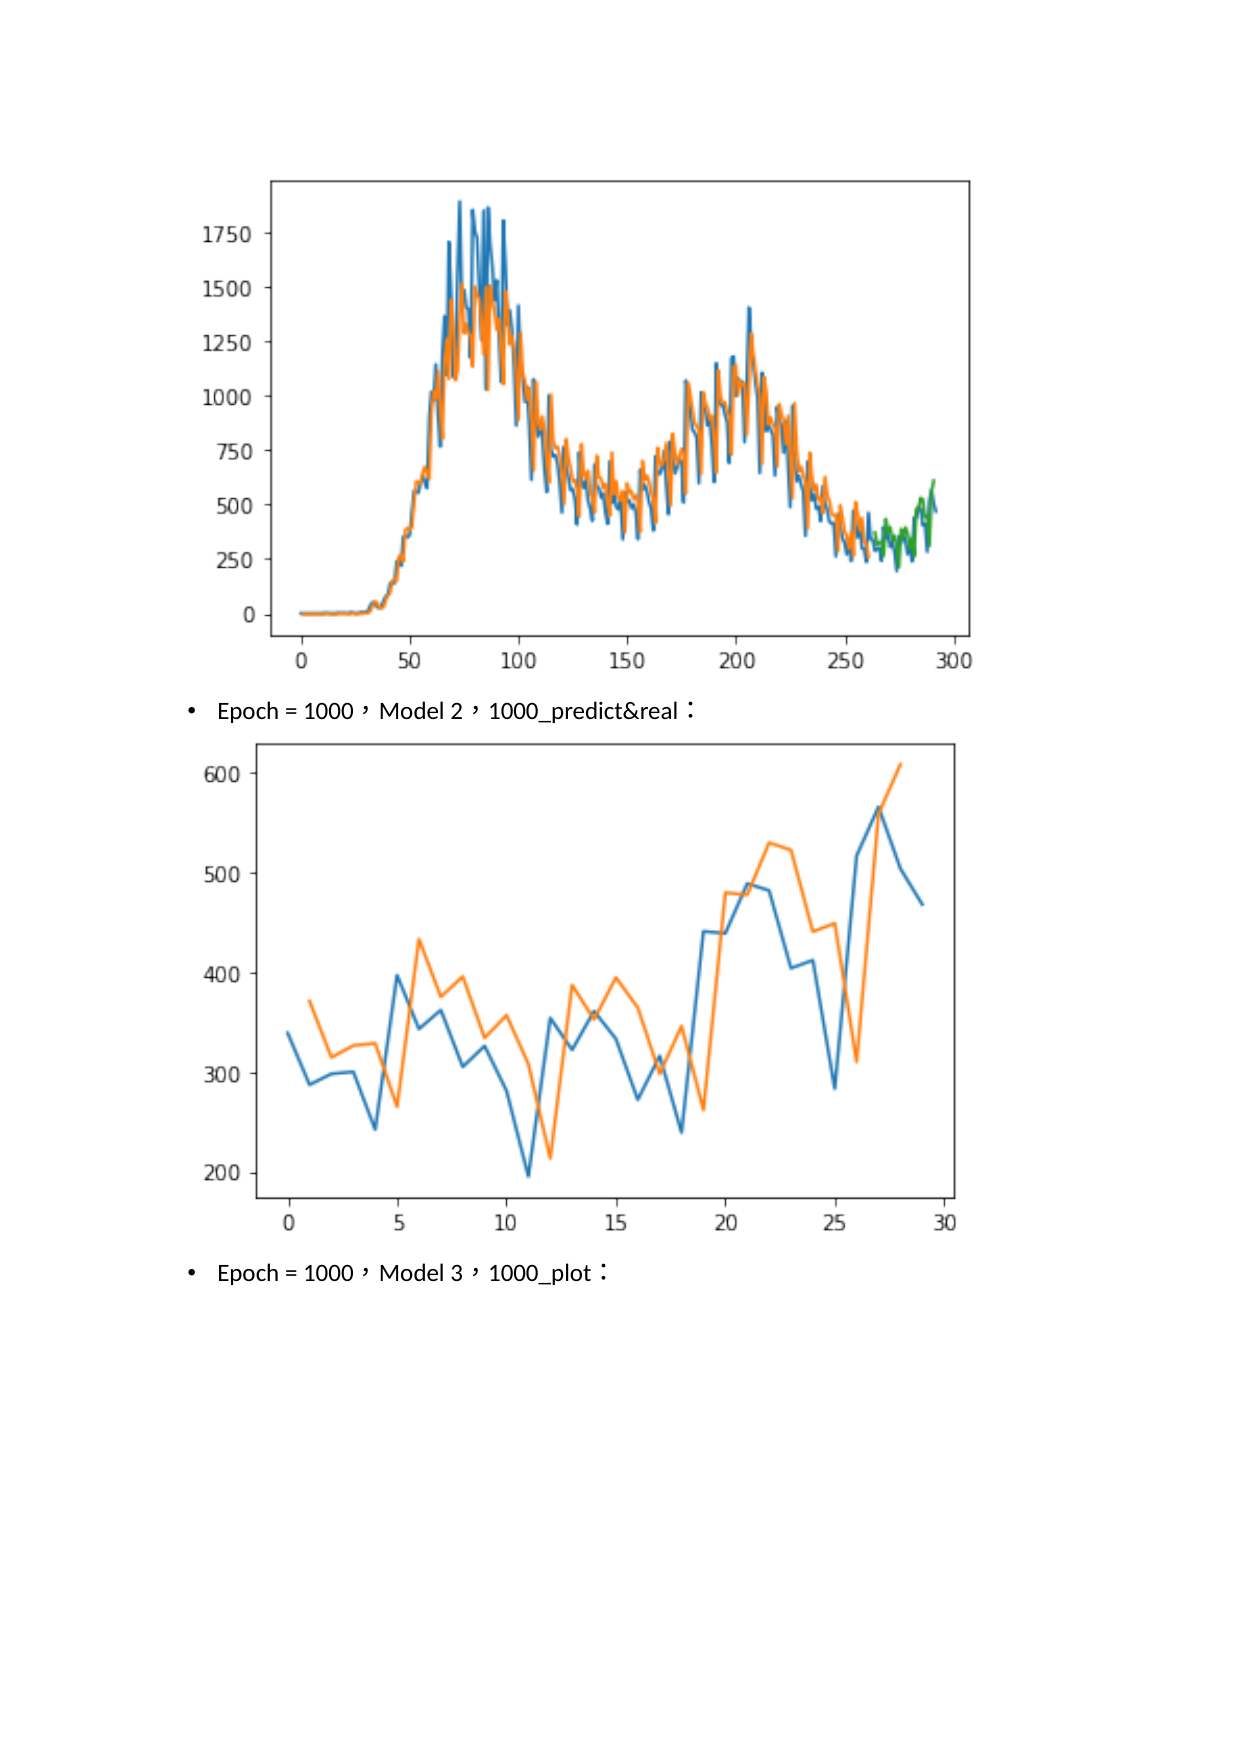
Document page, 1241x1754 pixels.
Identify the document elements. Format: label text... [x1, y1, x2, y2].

picture [187, 168, 988, 686]
picture [187, 731, 971, 1248]
list Epoch = 1000，Model 3，1000_plot： [187, 1252, 1053, 1289]
list Epoch = 1000，Model 2，1000_predict&real： [187, 689, 1053, 727]
